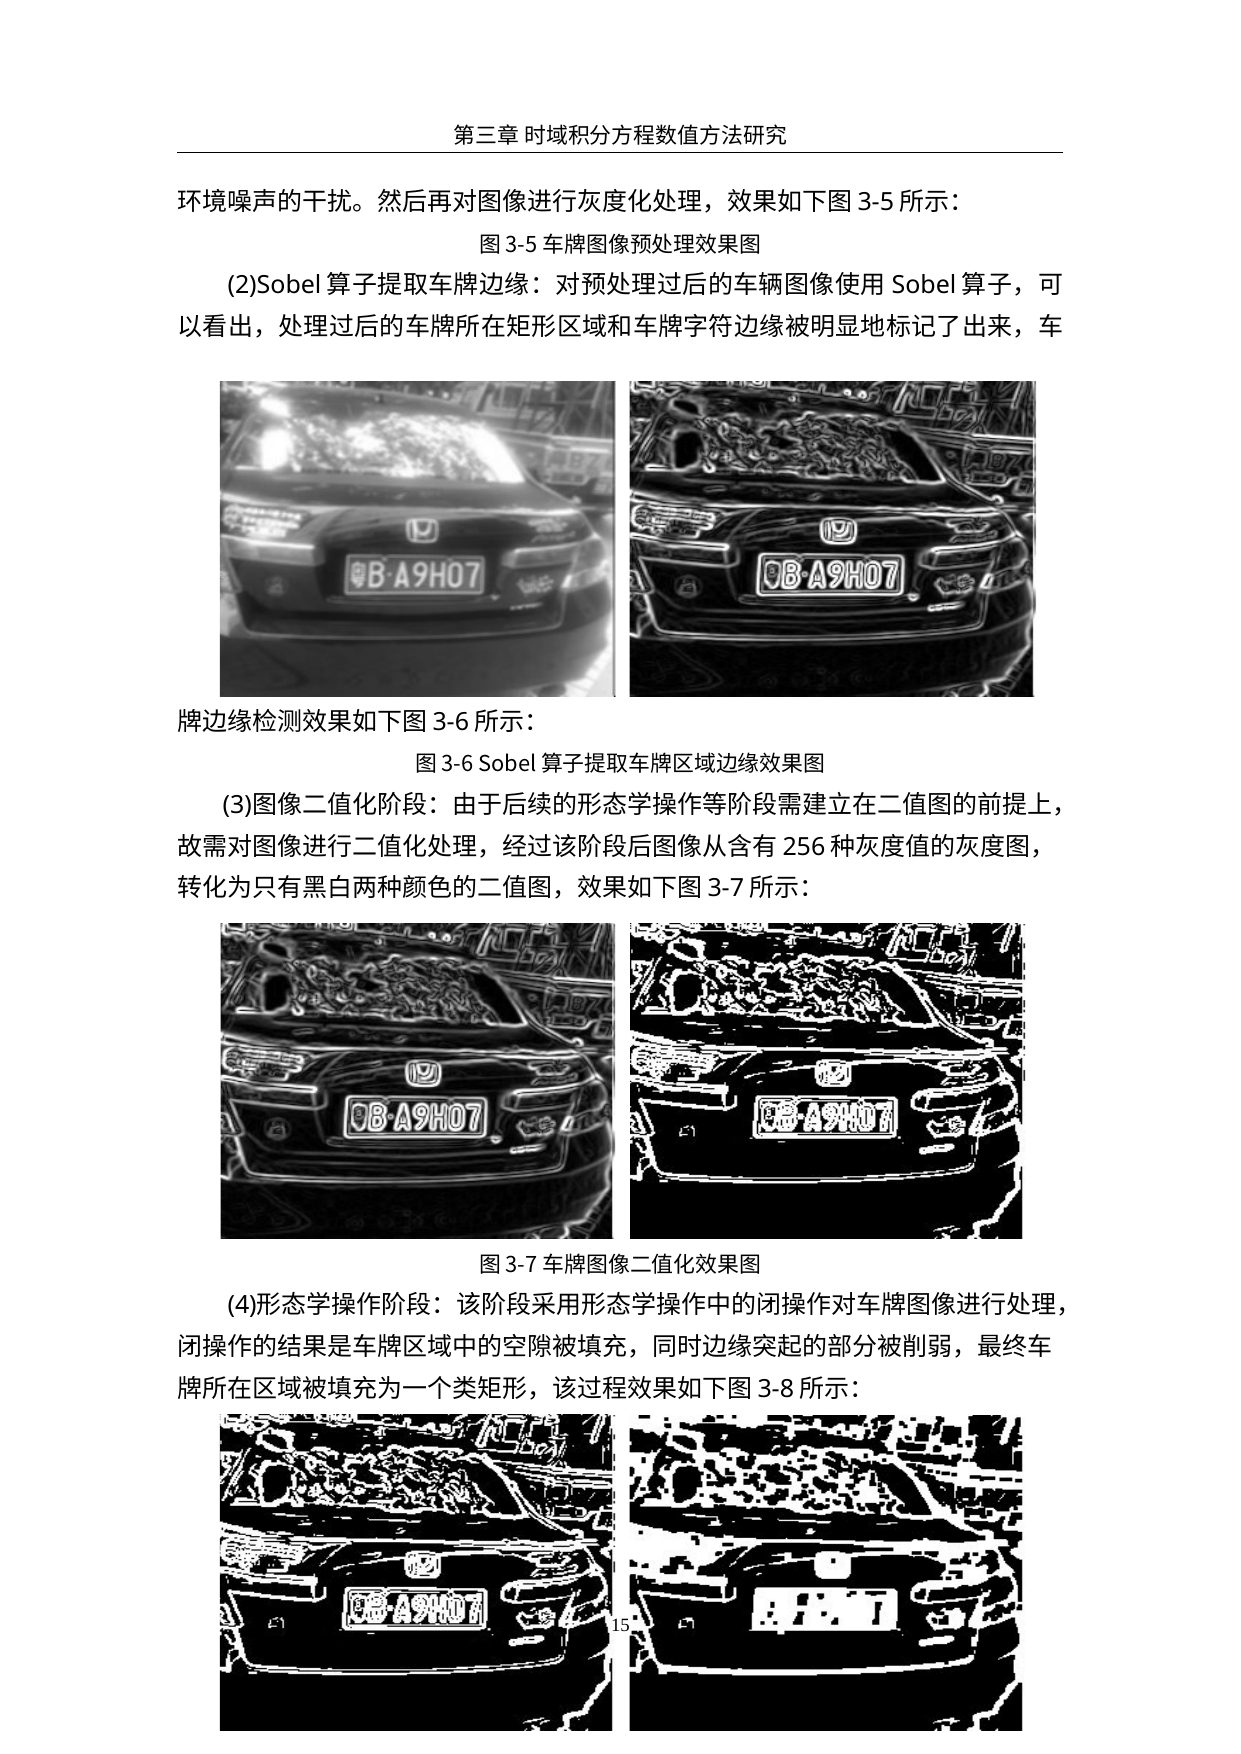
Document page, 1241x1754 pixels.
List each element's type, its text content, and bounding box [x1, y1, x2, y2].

text (3)图像二值化阶段：由于后续的形态学操作等阶段需建立在二值图的前提上，故需对图像进行二值化处理，经过该阶段后图像从含有256种灰度值的灰度图，转化为只有黑白两种颜色的二值图，效果如下图3-7所示： [177, 780, 1063, 905]
picture [219, 1414, 618, 1731]
text (1)车牌图像预处理阶段：对车辆图像进行高斯模糊处理，平滑图像，以去除环境噪声的干扰。然后再对图像进行灰度化处理，效果如下图3-5所示： [177, 177, 1063, 219]
text (4)形态学操作阶段：该阶段采用形态学操作中的闭操作对车牌图像进行处理，闭操作的结果是车牌区域中的空隙被填充，同时边缘突起的部分被削弱，最终车牌所在区域被填充为一个类矩形，该过程效果如下图3-8所示： [177, 1281, 1063, 1406]
picture [629, 381, 1039, 697]
picture [219, 381, 617, 697]
text 图3-5 车牌图像预处理效果图 [177, 219, 1063, 261]
picture [220, 923, 618, 1239]
picture [629, 1415, 1028, 1731]
text 图3-6 Sobel算子提取车牌区域边缘效果图 [177, 738, 1063, 780]
picture [630, 923, 1028, 1239]
